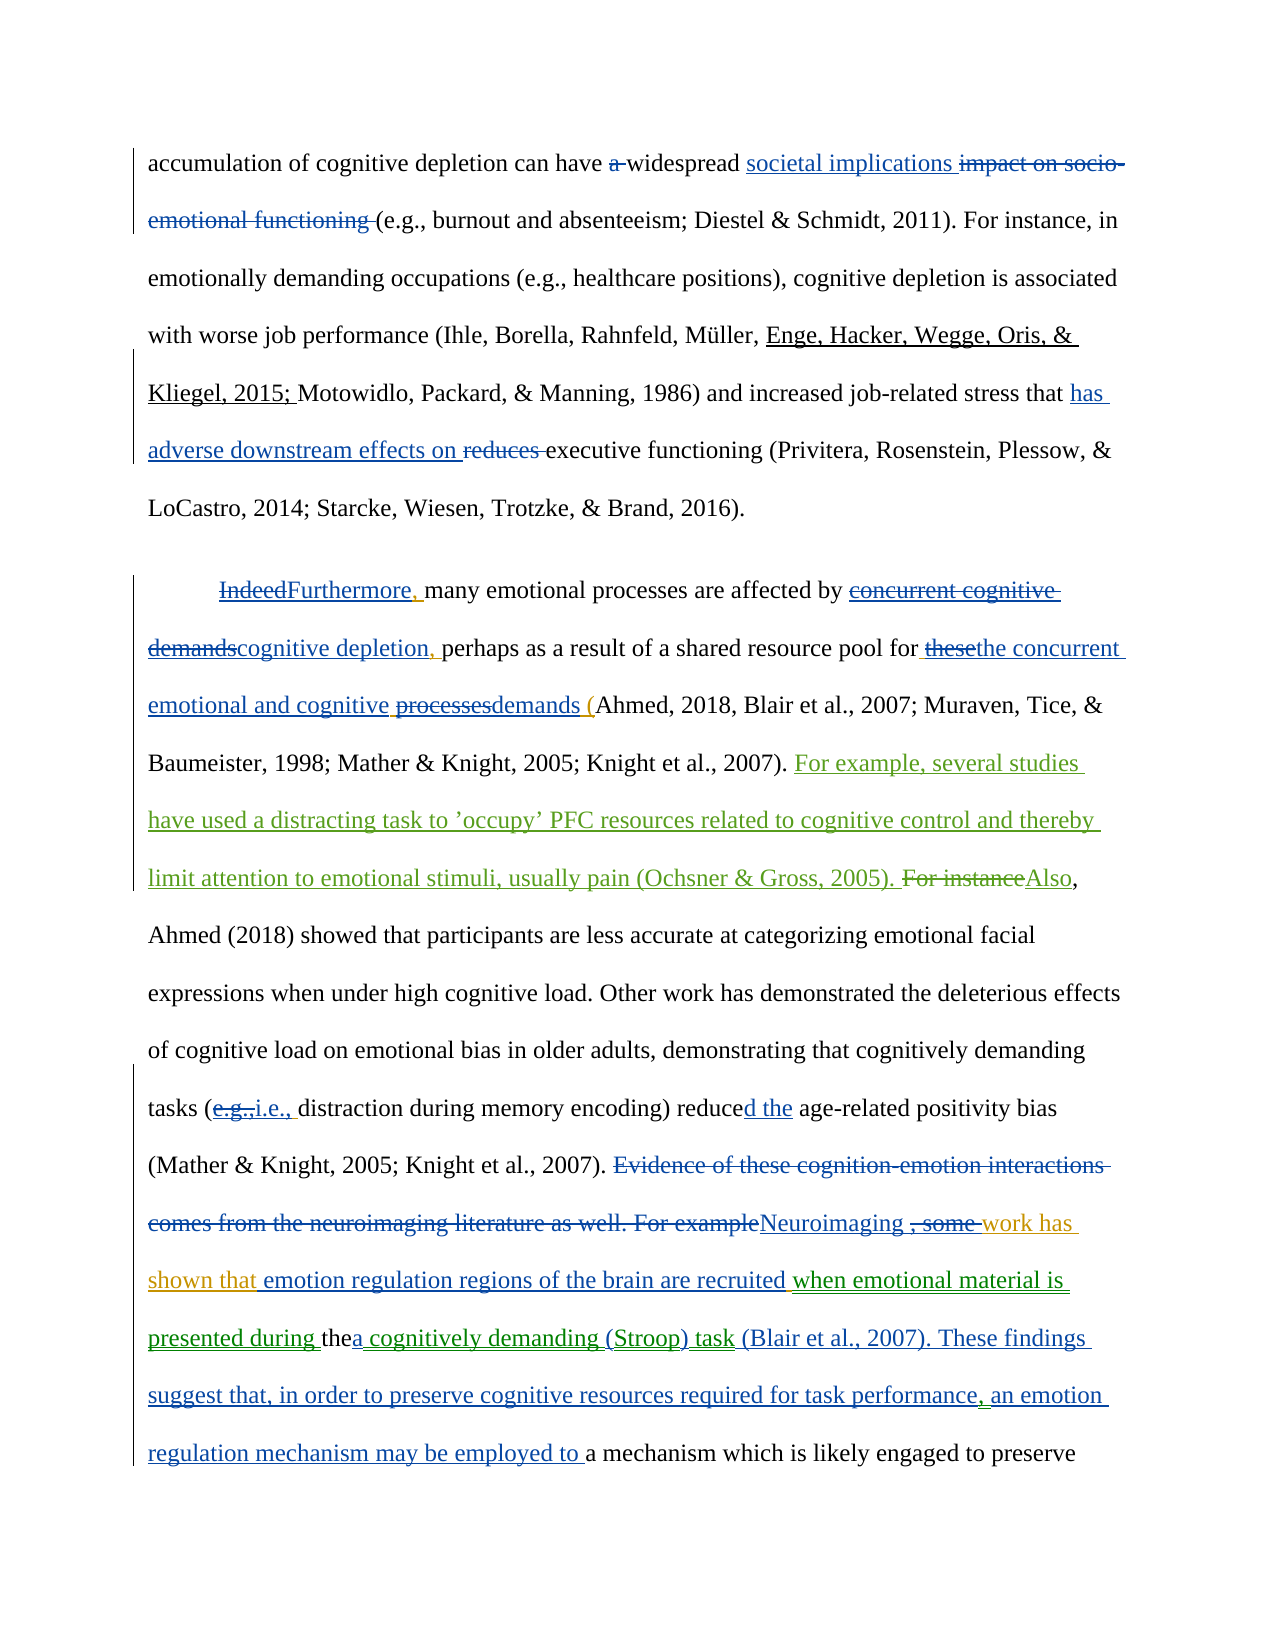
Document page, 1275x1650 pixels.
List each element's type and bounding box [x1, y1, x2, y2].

text [148, 575, 1127, 1466]
text [148, 148, 1127, 521]
